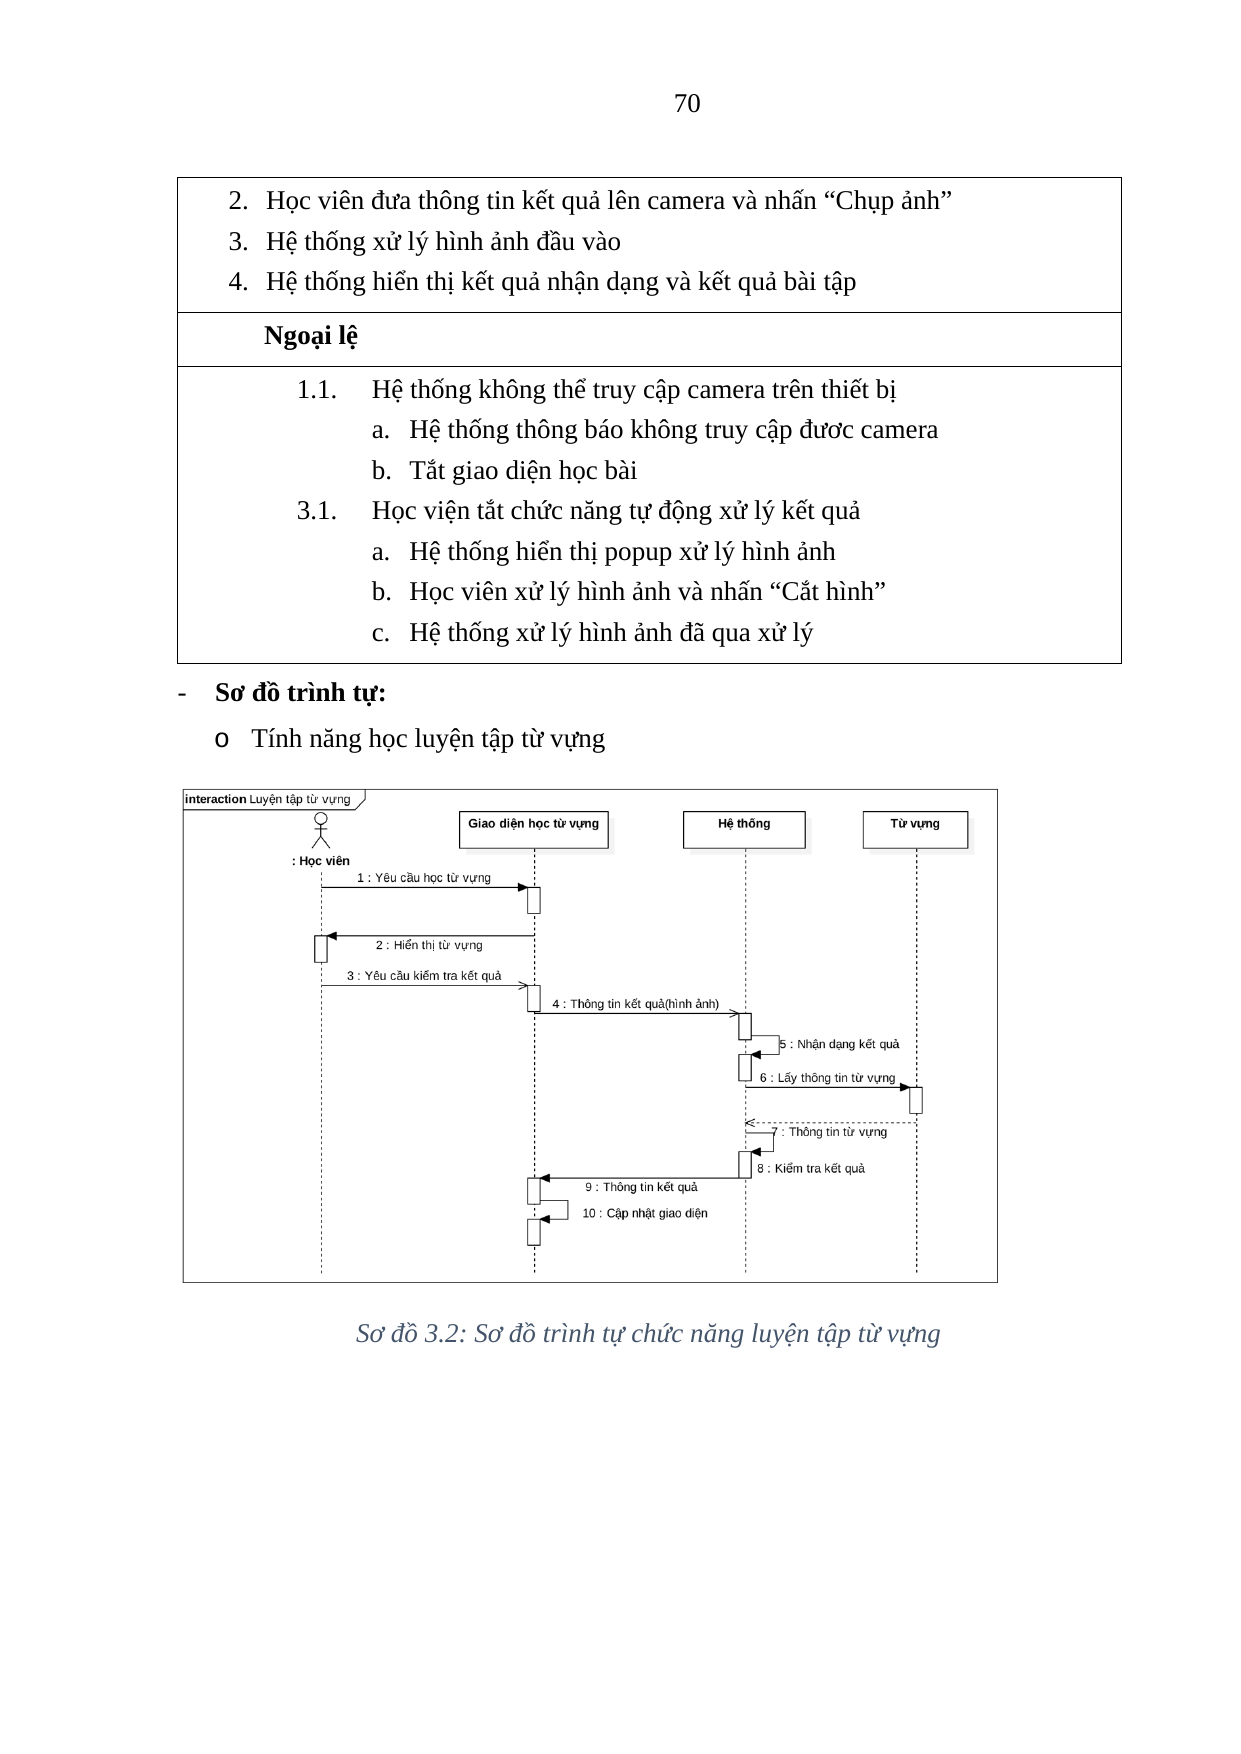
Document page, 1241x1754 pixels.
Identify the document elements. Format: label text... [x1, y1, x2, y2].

list Tính năng học luyện tập từ vựng [214, 723, 1122, 756]
table_cell Hệ thống không thể truy cập camera trên thiết bị Hệ thống thông báo không truy cập đươc camera Tắt giao diện học bài Học viện tắt chức năng tự động xử lý kết quả Hệ thống hiển thị popup xử lý hình ảnh Học viên xử lý hình ảnh và nhấn “Cắt hình” Hệ thống xử lý hình ảnh đã qua xử lý [178, 367, 1121, 662]
list Sơ đồ trình tự: [177, 676, 1122, 707]
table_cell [178, 178, 1121, 312]
picture [177, 785, 1004, 1289]
table_cell Ngoại lệ [178, 313, 1121, 366]
